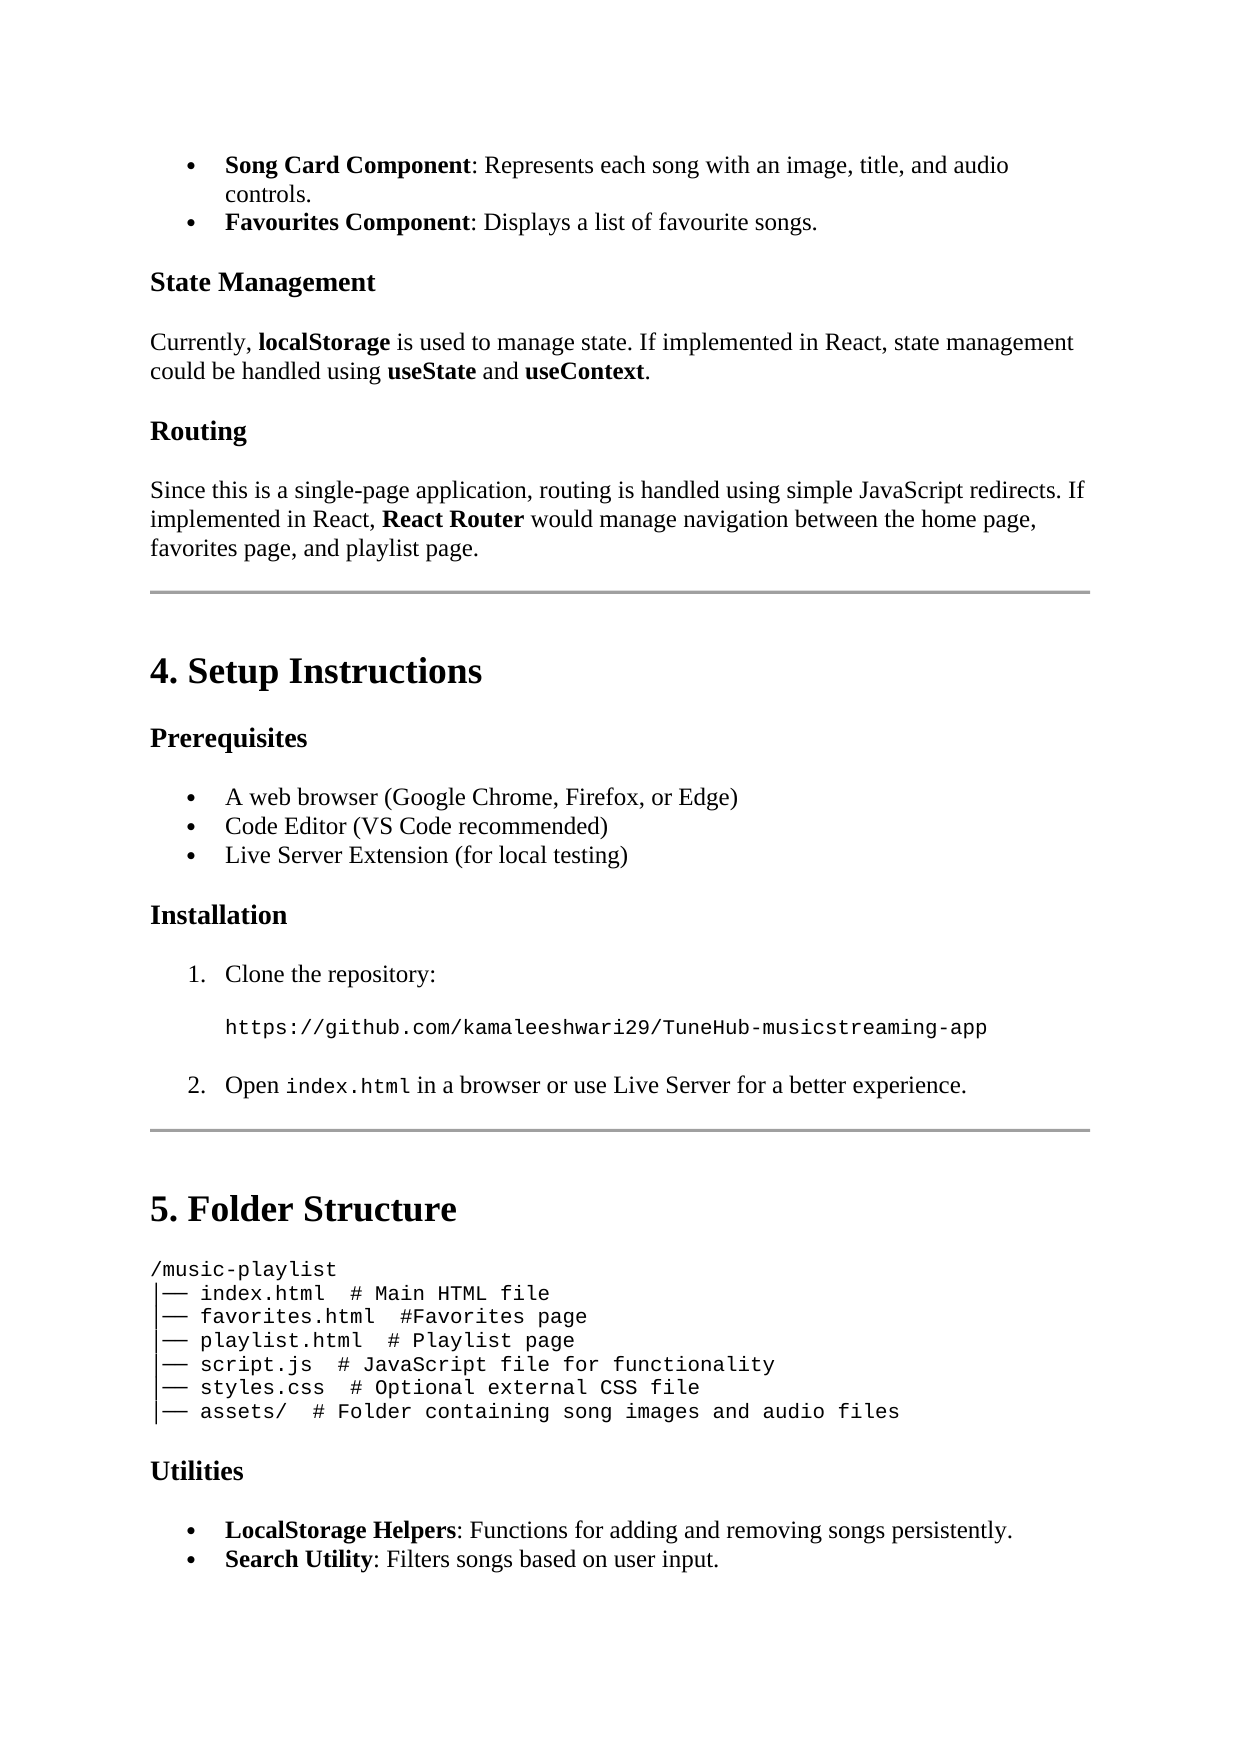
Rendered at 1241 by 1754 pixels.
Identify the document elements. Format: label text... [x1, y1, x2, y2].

text Since this is a single-page application, routing is handled using simple JavaScript redirects. If implemented in React, React Router would manage navigation between the home page, favorites page, and playlist page. [150, 475, 1090, 561]
text /music-playlist [150, 1259, 1090, 1283]
list Favourites Component: Displays a list of favourite songs. [187, 207, 1090, 236]
text │── index.html # Main HTML file [157, 1283, 1090, 1306]
subtitle Routing [150, 414, 1090, 446]
list Open index.html in a browser or use Live Server for a better experience. [187, 1070, 1090, 1100]
list Search Utility: Filters songs based on user input. [187, 1544, 1090, 1573]
list A web browser (Google Chrome, Firefox, or Edge) [187, 782, 1090, 811]
list Song Card Component: Represents each song with an image, title, and audio controls. [187, 150, 1090, 207]
text │── script.js # JavaScript file for functionality [157, 1354, 1090, 1377]
text │── playlist.html # Playlist page [150, 1330, 1090, 1354]
list Clone the repository: [187, 959, 1090, 988]
subtitle Utilities [150, 1454, 1090, 1486]
text │── favorites.html #Favorites page [150, 1306, 1090, 1330]
subtitle 5. Folder Structure [150, 1187, 1090, 1230]
text https://github.com/kamaleeshwari29/TuneHub-musicstreaming-app [225, 1017, 1090, 1041]
subtitle Installation [150, 898, 1090, 930]
subtitle Prerequisites [150, 721, 1090, 753]
subtitle State Management [150, 265, 1090, 298]
list Code Editor (VS Code recommended) [187, 811, 1090, 840]
text Currently, localStorage is used to manage state. If implemented in React, state management could be handled using useState and useContext. [150, 327, 1090, 384]
subtitle 4. Setup Instructions [150, 648, 1090, 692]
text │── assets/ # Folder containing song images and audio files [157, 1401, 1090, 1424]
text │── styles.css # Optional external CSS file [150, 1377, 1090, 1401]
list LocalStorage Helpers: Functions for adding and removing songs persistently. [187, 1515, 1090, 1544]
list Live Server Extension (for local testing) [187, 840, 1090, 869]
